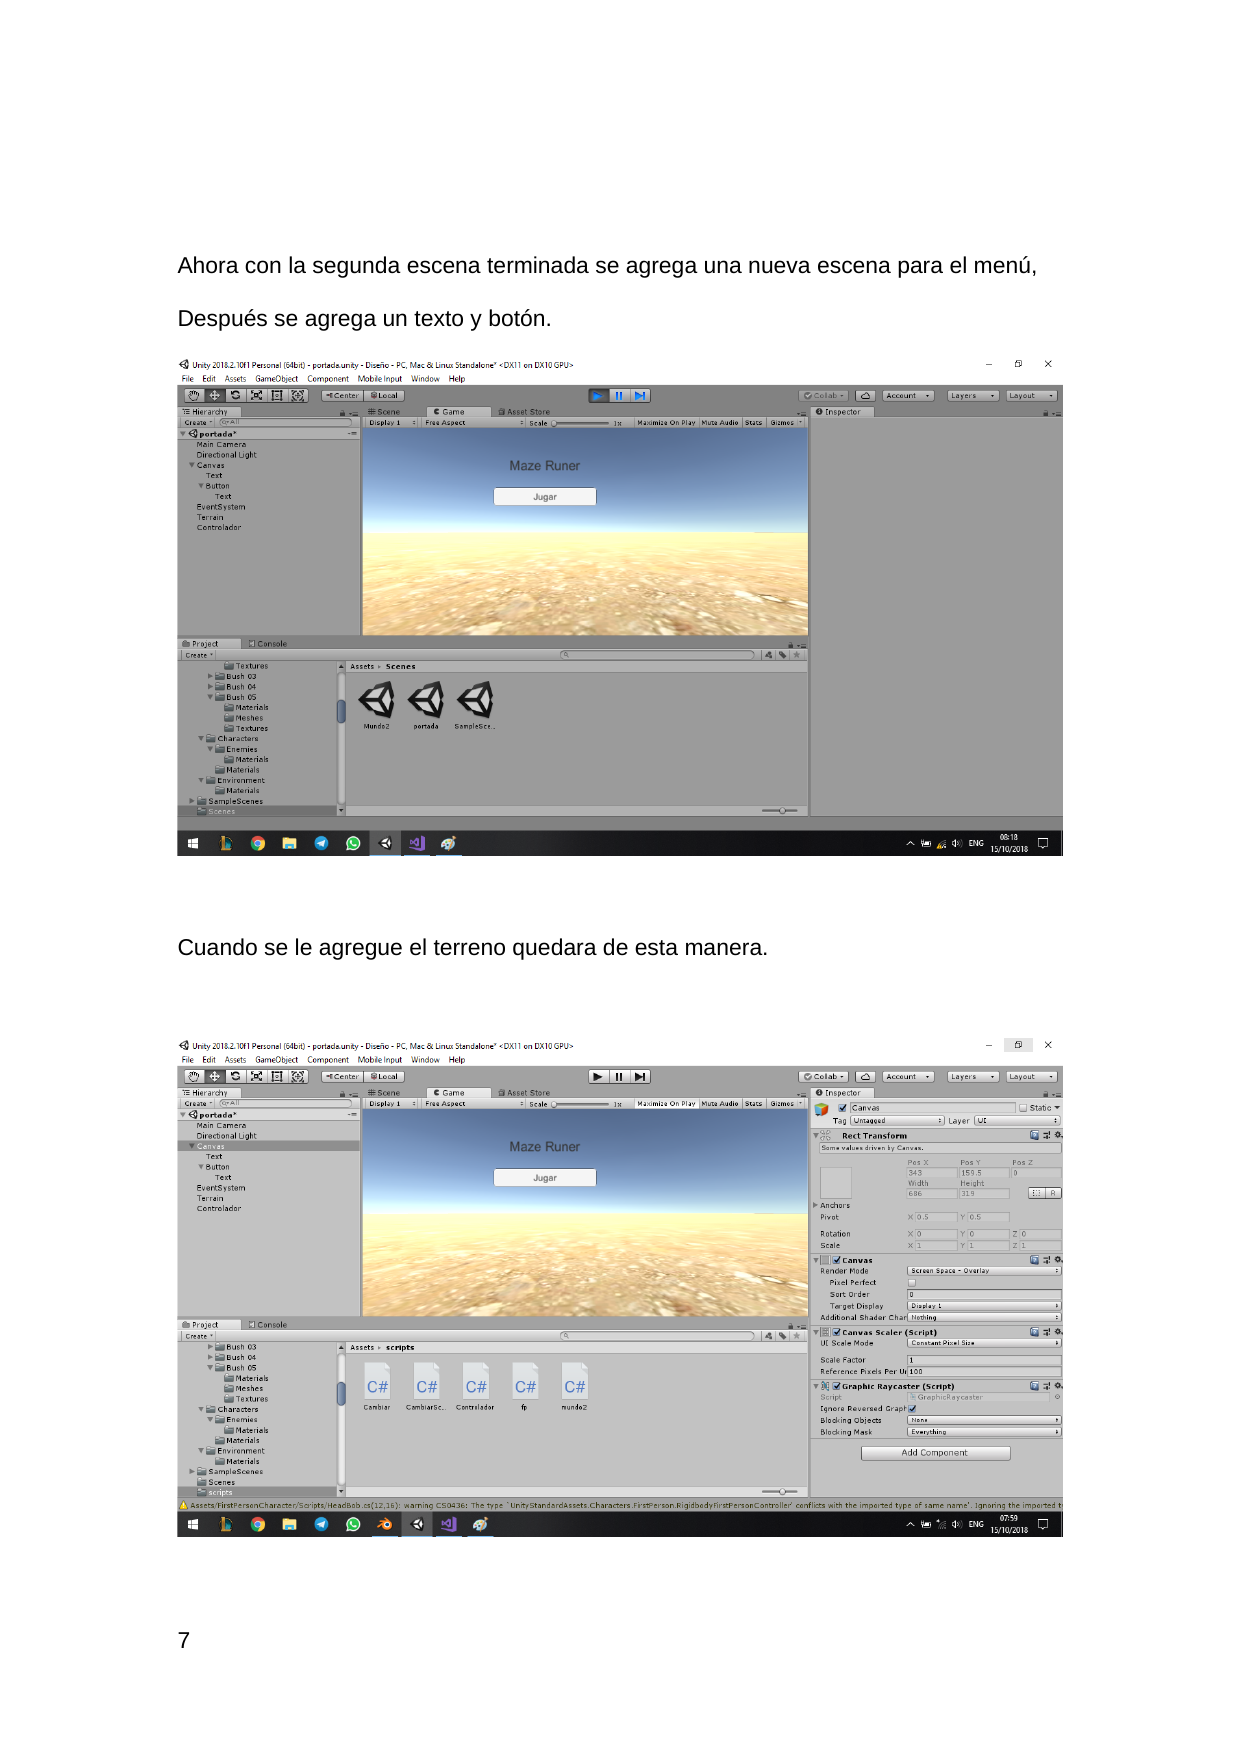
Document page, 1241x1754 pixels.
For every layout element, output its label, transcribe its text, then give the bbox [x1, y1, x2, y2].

picture [177, 357, 1063, 856]
text Ahora con la segunda escena terminada se agrega una nueva escena para el menú, [177, 252, 1063, 279]
text Cuando se le agregue el terreno quedara de esta manera. [177, 934, 1063, 960]
text Después se agrega un texto y botón. [177, 305, 1063, 331]
picture [177, 1038, 1063, 1537]
